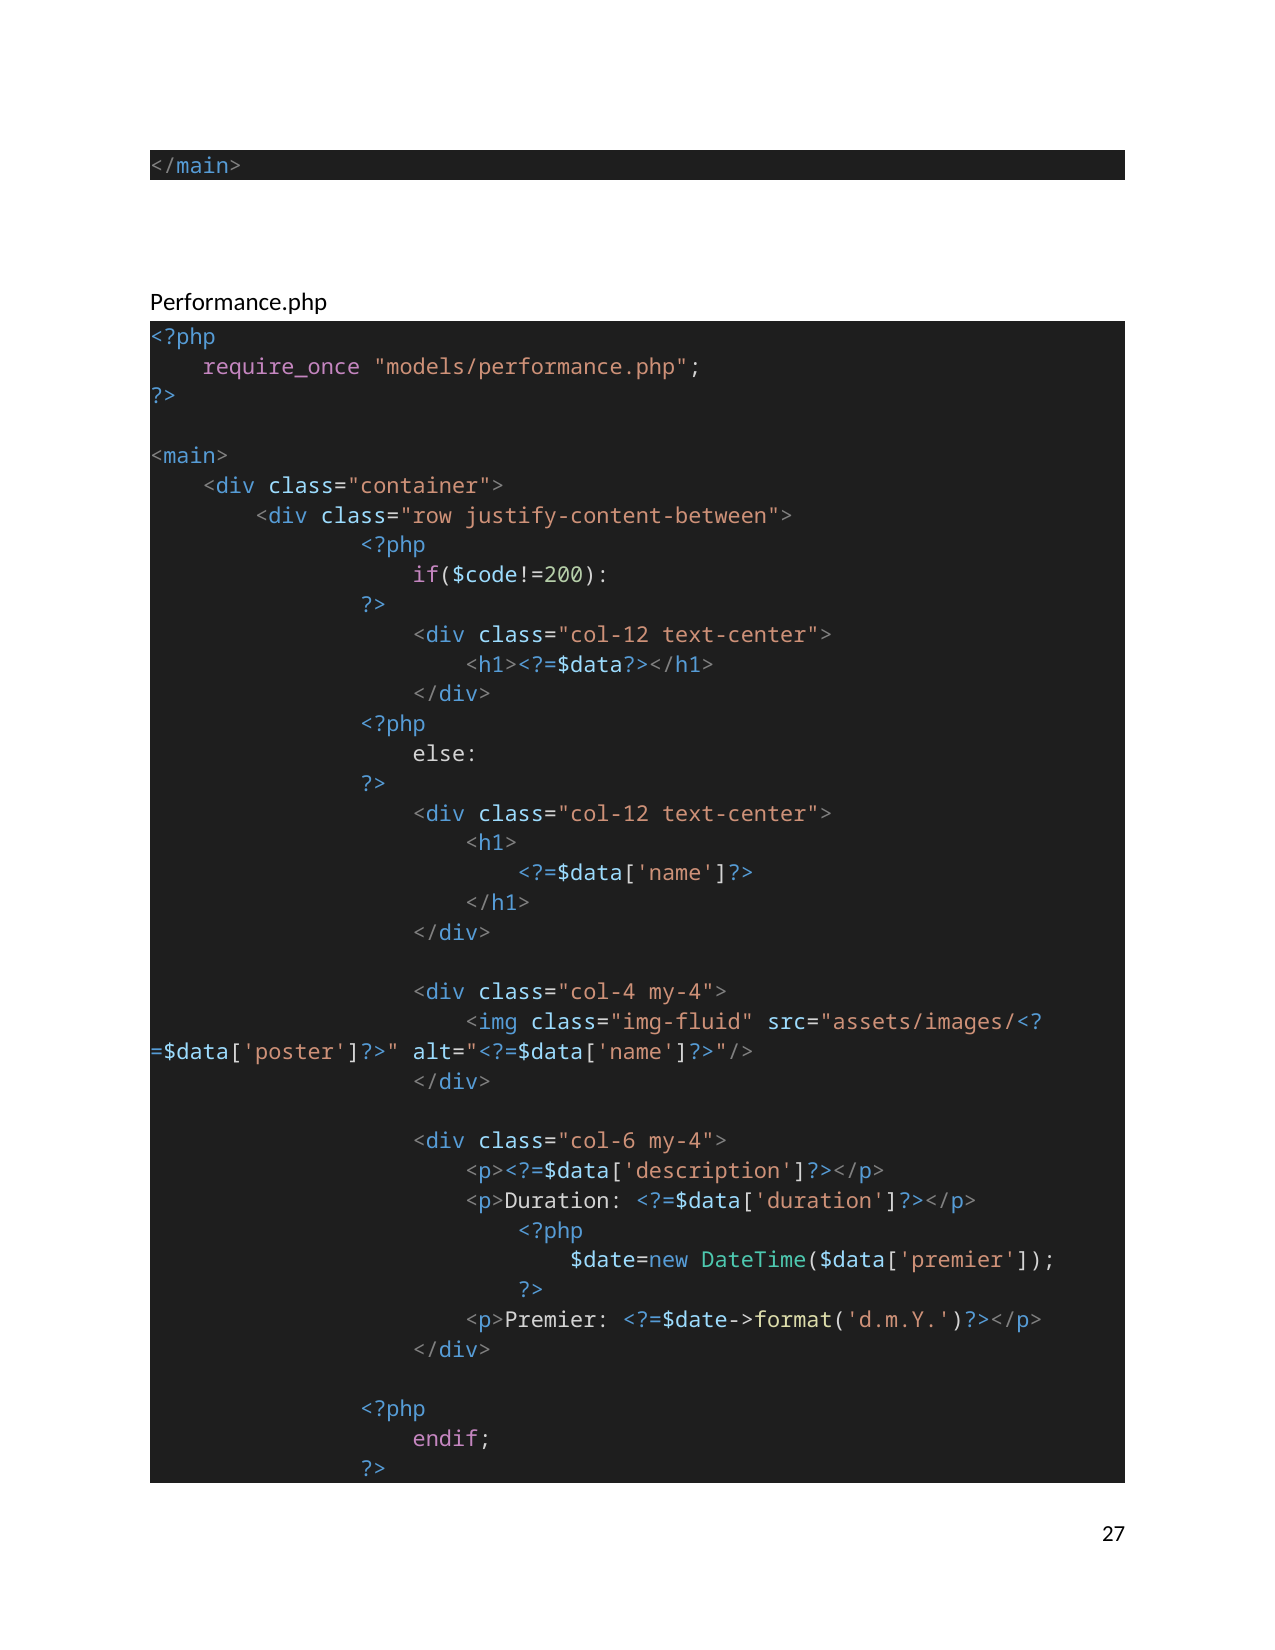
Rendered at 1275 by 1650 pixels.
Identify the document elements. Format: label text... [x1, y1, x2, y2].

text $date=new DateTime($data['premier']); [150, 1244, 1125, 1274]
text </div> [150, 1334, 1125, 1363]
text </main> [150, 150, 1125, 180]
text <?php [150, 529, 1125, 559]
text <div class="container"> [150, 470, 1125, 499]
text <div class="col-4 my-4"> [150, 976, 1125, 1006]
text </h1> [150, 887, 1125, 917]
text <?php [150, 708, 1125, 738]
text <p><?=$data['description']?></p> [150, 1155, 1125, 1185]
text <div class="row justify-content-between"> [150, 499, 1125, 529]
subtitle Performance.php [150, 286, 1125, 316]
text if($code!=200): [150, 559, 1125, 589]
text <h1> [150, 827, 1125, 857]
text ?> [150, 380, 1125, 410]
text <?php [150, 321, 1125, 351]
text require_once "models/performance.php"; [150, 351, 1125, 380]
text <?php [150, 1214, 1125, 1244]
text <div class="col-6 my-4"> [150, 1125, 1125, 1155]
text <h1><?=$data?></h1> [150, 648, 1125, 678]
text <main> [150, 440, 1125, 470]
text <img class="img-fluid" src="assets/images/<?=$data['poster']?>" alt="<?=$data['name']?>"/> [150, 1006, 1125, 1066]
text ?> [150, 768, 1125, 797]
text <div class="col-12 text-center"> [150, 619, 1125, 648]
text </div> [150, 1066, 1125, 1095]
text <div class="col-12 text-center"> [150, 797, 1125, 827]
text ?> [150, 1274, 1125, 1304]
text <p>Duration: <?=$data['duration']?></p> [150, 1185, 1125, 1214]
text </div> [150, 678, 1125, 708]
text endif; [150, 1423, 1125, 1453]
text </div> [150, 917, 1125, 946]
text <p>Premier: <?=$date->format('d.m.Y.')?></p> [150, 1304, 1125, 1334]
text <?=$data['name']?> [150, 857, 1125, 887]
text ?> [150, 1453, 1125, 1483]
text else: [150, 738, 1125, 768]
text ?> [150, 589, 1125, 619]
text <?php [150, 1393, 1125, 1423]
